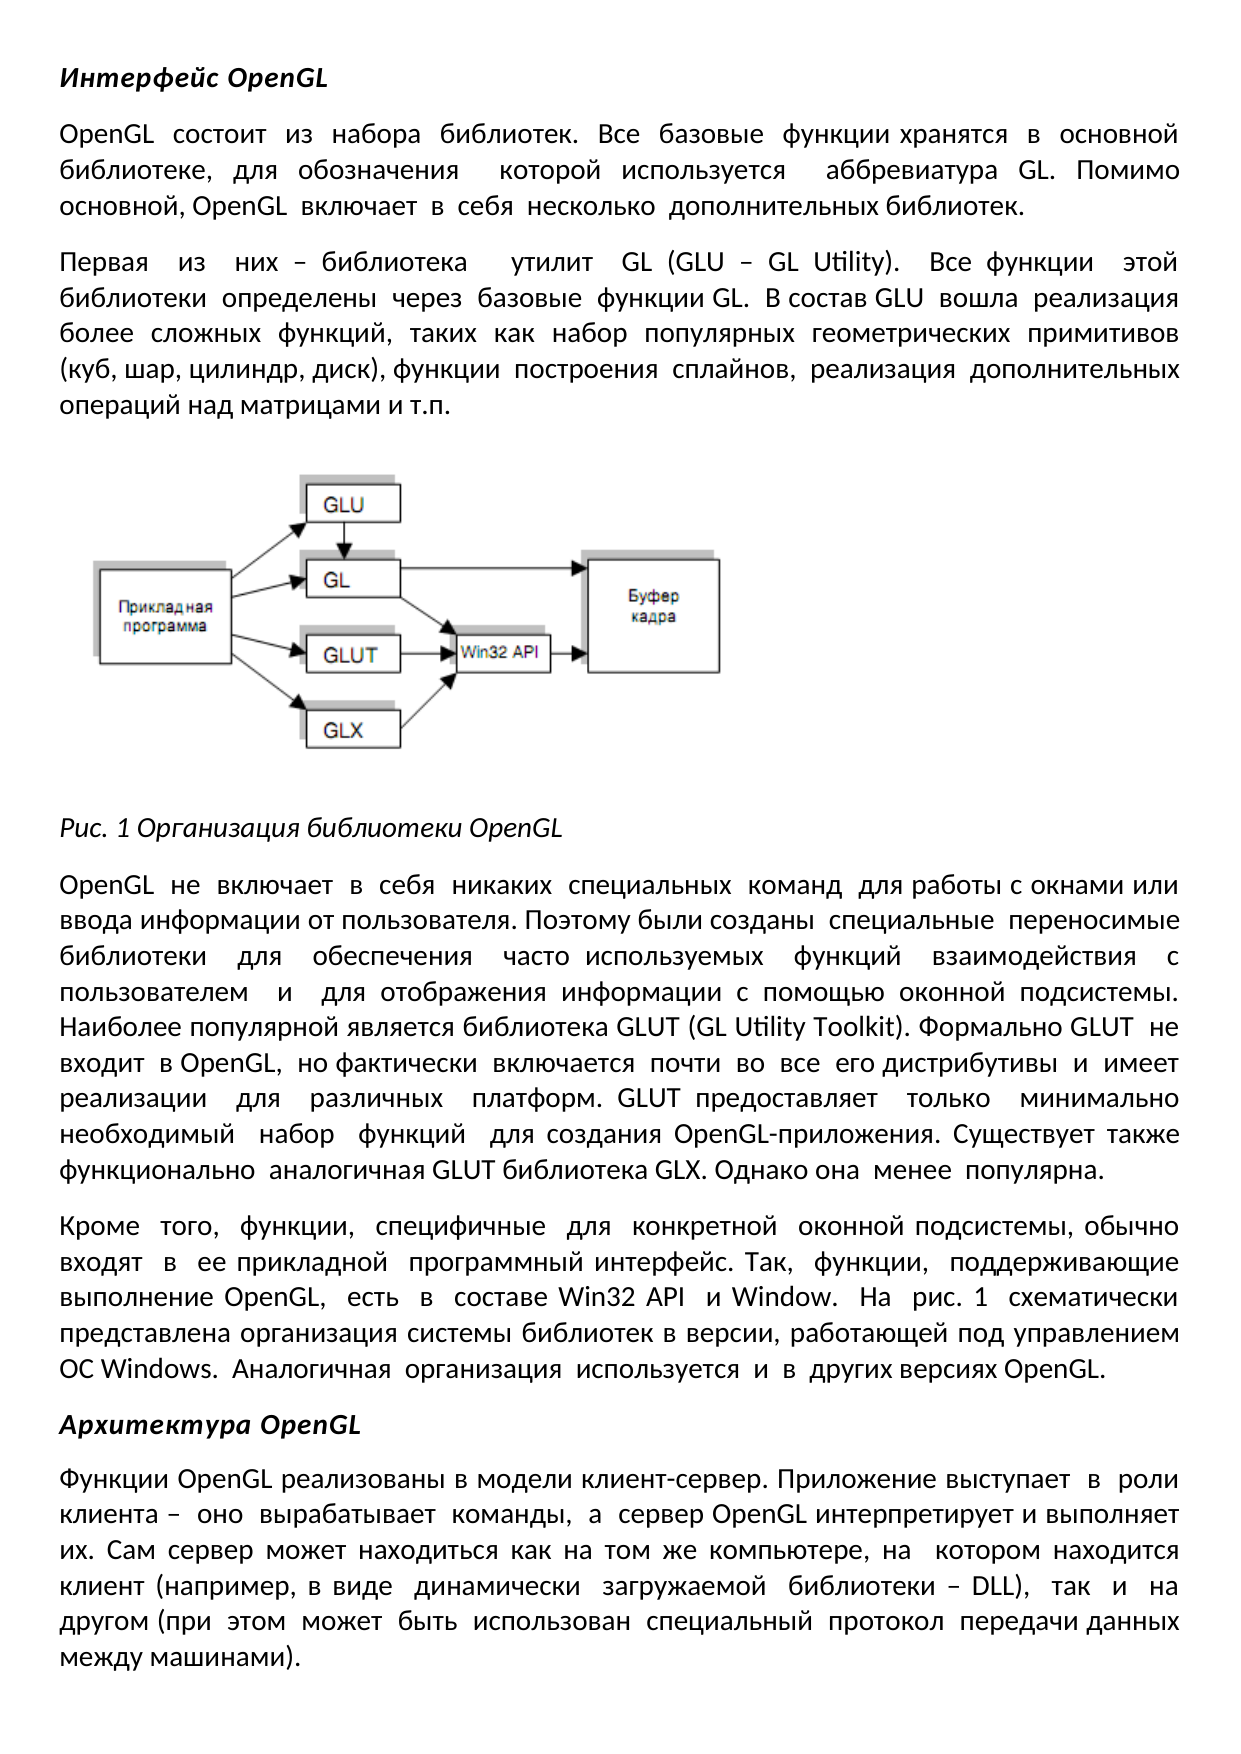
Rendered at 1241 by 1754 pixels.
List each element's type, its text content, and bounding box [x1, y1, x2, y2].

text Рис. 1 Организация библиотеки OpenGL [59, 809, 1181, 845]
text Интерфейс OpenGL [59, 59, 1181, 95]
text OpenGL состоит из набора библиотек. Все базовые функции хранятся в основной библиотеке, для обозначения которой используется аббревиатура GL. Помимо основной, OpenGL включает в себя несколько дополнительных библиотек. [59, 116, 1181, 222]
text Архитектура OpenGL [59, 1406, 1181, 1442]
text Кроме того, функции, специфичные для конкретной оконной подсистемы, обычно входят в ее прикладной программный интерфейс. Так, функции, поддерживающие выполнение OpenGL, есть в составе Win32 API и Window. На рис. 1 схематически представлена организация системы библиотек в версии, работающей под управлением ОС Windows. Аналогичная организация используется и в других версиях OpenGL. [59, 1207, 1181, 1385]
picture [59, 442, 768, 771]
text Функции OpenGL реализованы в модели клиент-сервер. Приложение выступает в роли клиента – оно вырабатывает команды, а сервер OpenGL интерпретирует и выполняет их. Сам сервер может находиться как на том же компьютере, на котором находится клиент (например, в виде динамически загружаемой библиотеки – DLL), так и на другом (при этом может быть использован специальный протокол передачи данных между машинами). [59, 1460, 1181, 1673]
text Первая из них – библиотека утилит GL (GLU – GL Utility). Все функции этой библиотеки определены через базовые функции GL. В состав GLU вошла реализация более сложных функций, таких как набор популярных геометрических примитивов (куб, шар, цилиндр, диск), функции построения сплайнов, реализация дополнительных операций над матрицами и т.п. [59, 243, 1181, 421]
text OpenGL не включает в себя никаких специальных команд для работы с окнами или ввода информации от пользователя. Поэтому были созданы специальные переносимые библиотеки для обеспечения часто используемых функций взаимодействия с пользователем и для отображения информации с помощью оконной подсистемы. Наиболее популярной является библиотека GLUT (GL Utility Toolkit). Формально GLUT не входит в OpenGL, но фактически включается почти во все его дистрибутивы и имеет реализации для различных платформ. GLUT предоставляет только минимально необходимый набор функций для создания OpenGL-приложения. Существует также функционально аналогичная GLUT библиотека GLX. Однако она менее популярна. [59, 866, 1181, 1186]
